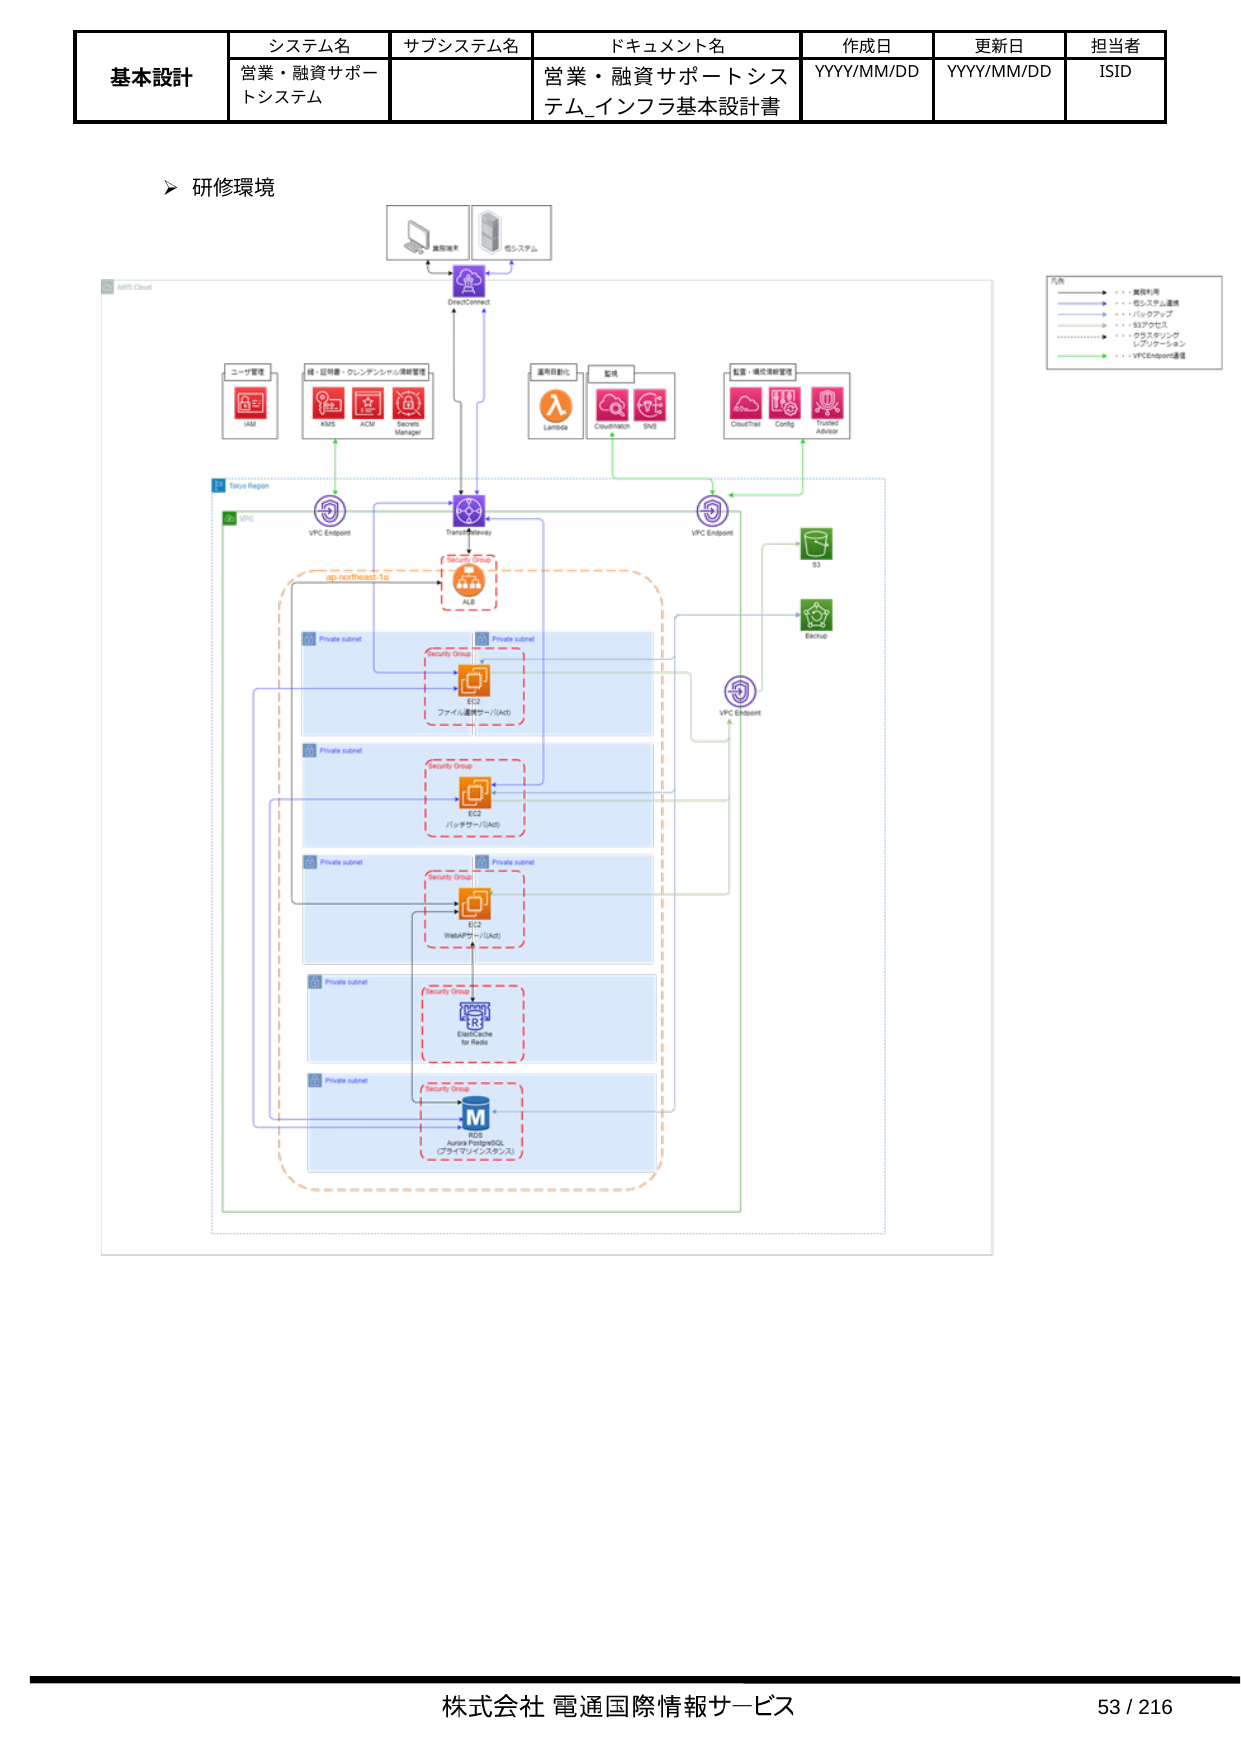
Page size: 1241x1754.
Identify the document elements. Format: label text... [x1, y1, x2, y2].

list 研修環境 [162, 167, 1181, 205]
picture [442, 1694, 794, 1718]
picture [100, 205, 1223, 1256]
